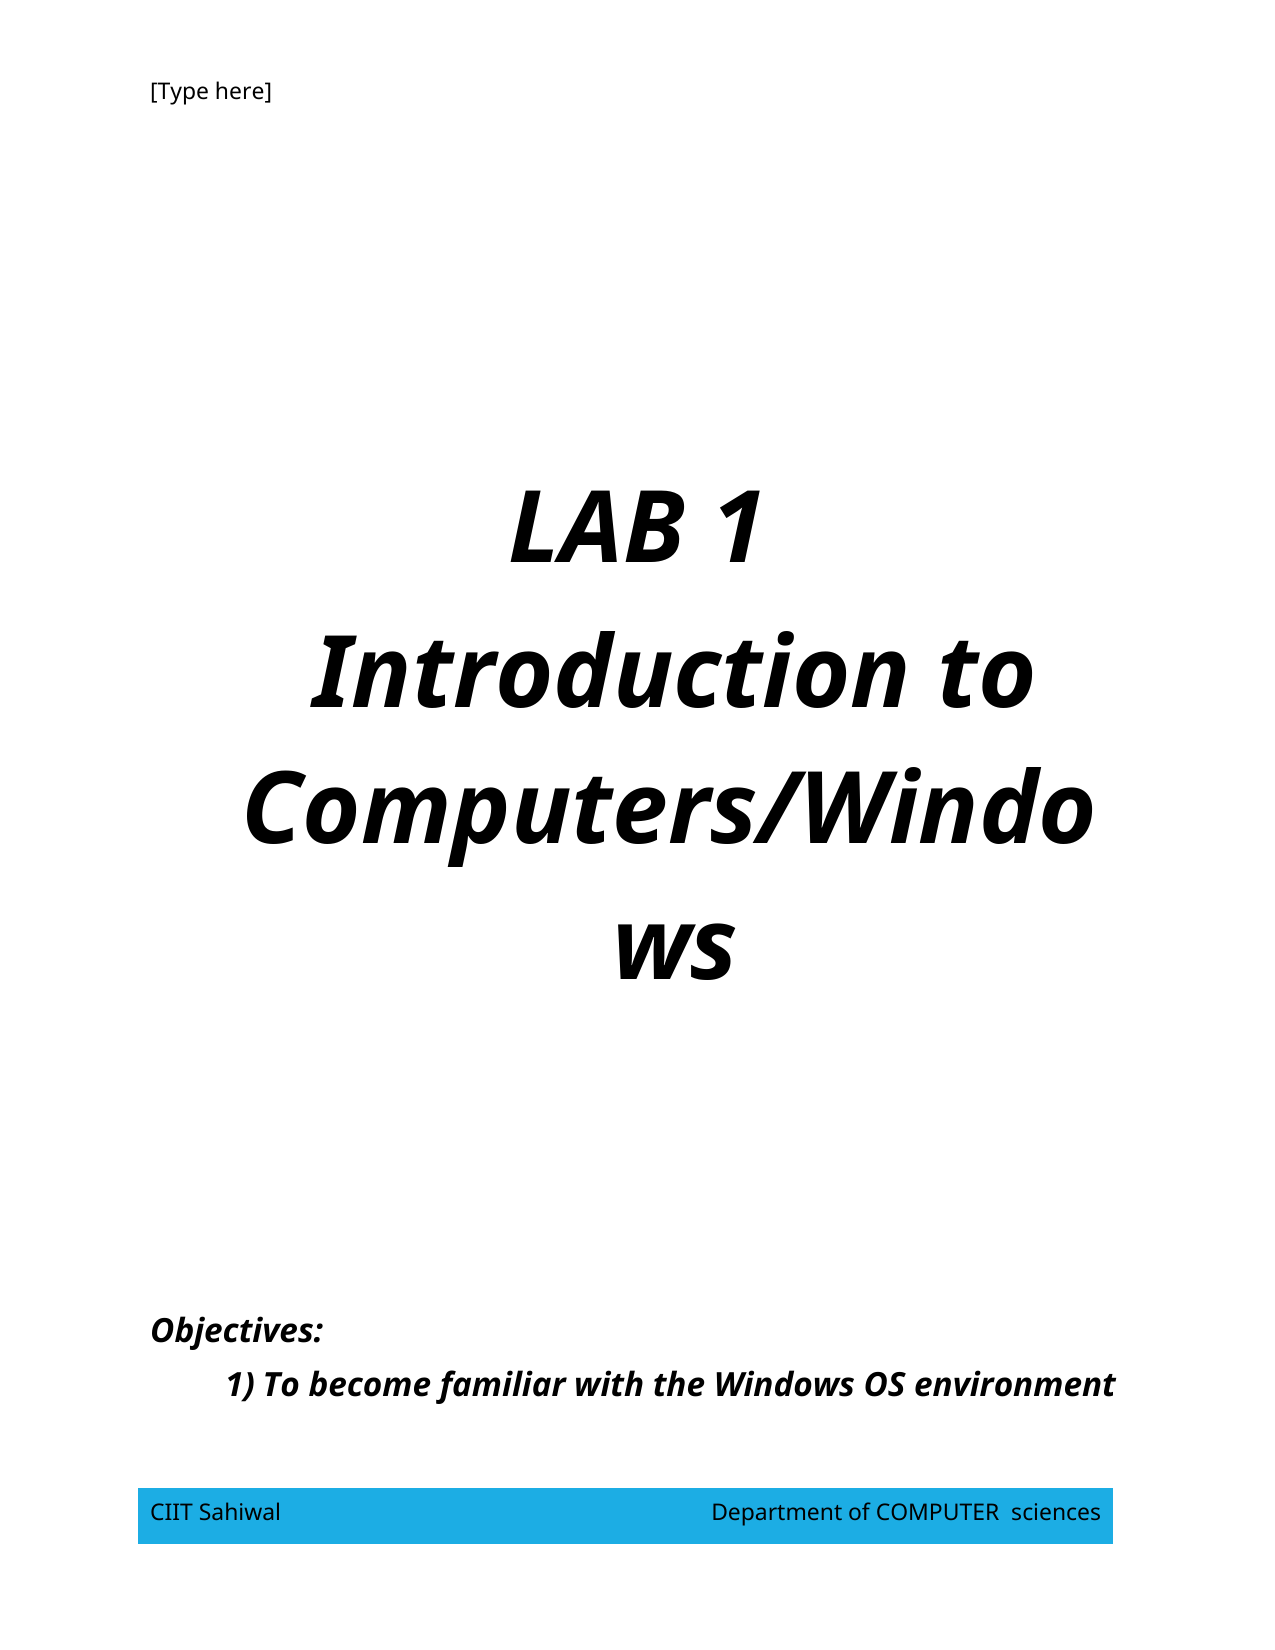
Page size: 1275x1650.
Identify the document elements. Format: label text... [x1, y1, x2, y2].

text Objectives: [150, 1307, 1125, 1352]
text LAB 1 [150, 456, 1125, 592]
list To become familiar with the Windows OS environment [225, 1360, 1125, 1406]
list Introduction to Computers/Windows [225, 600, 1125, 1009]
